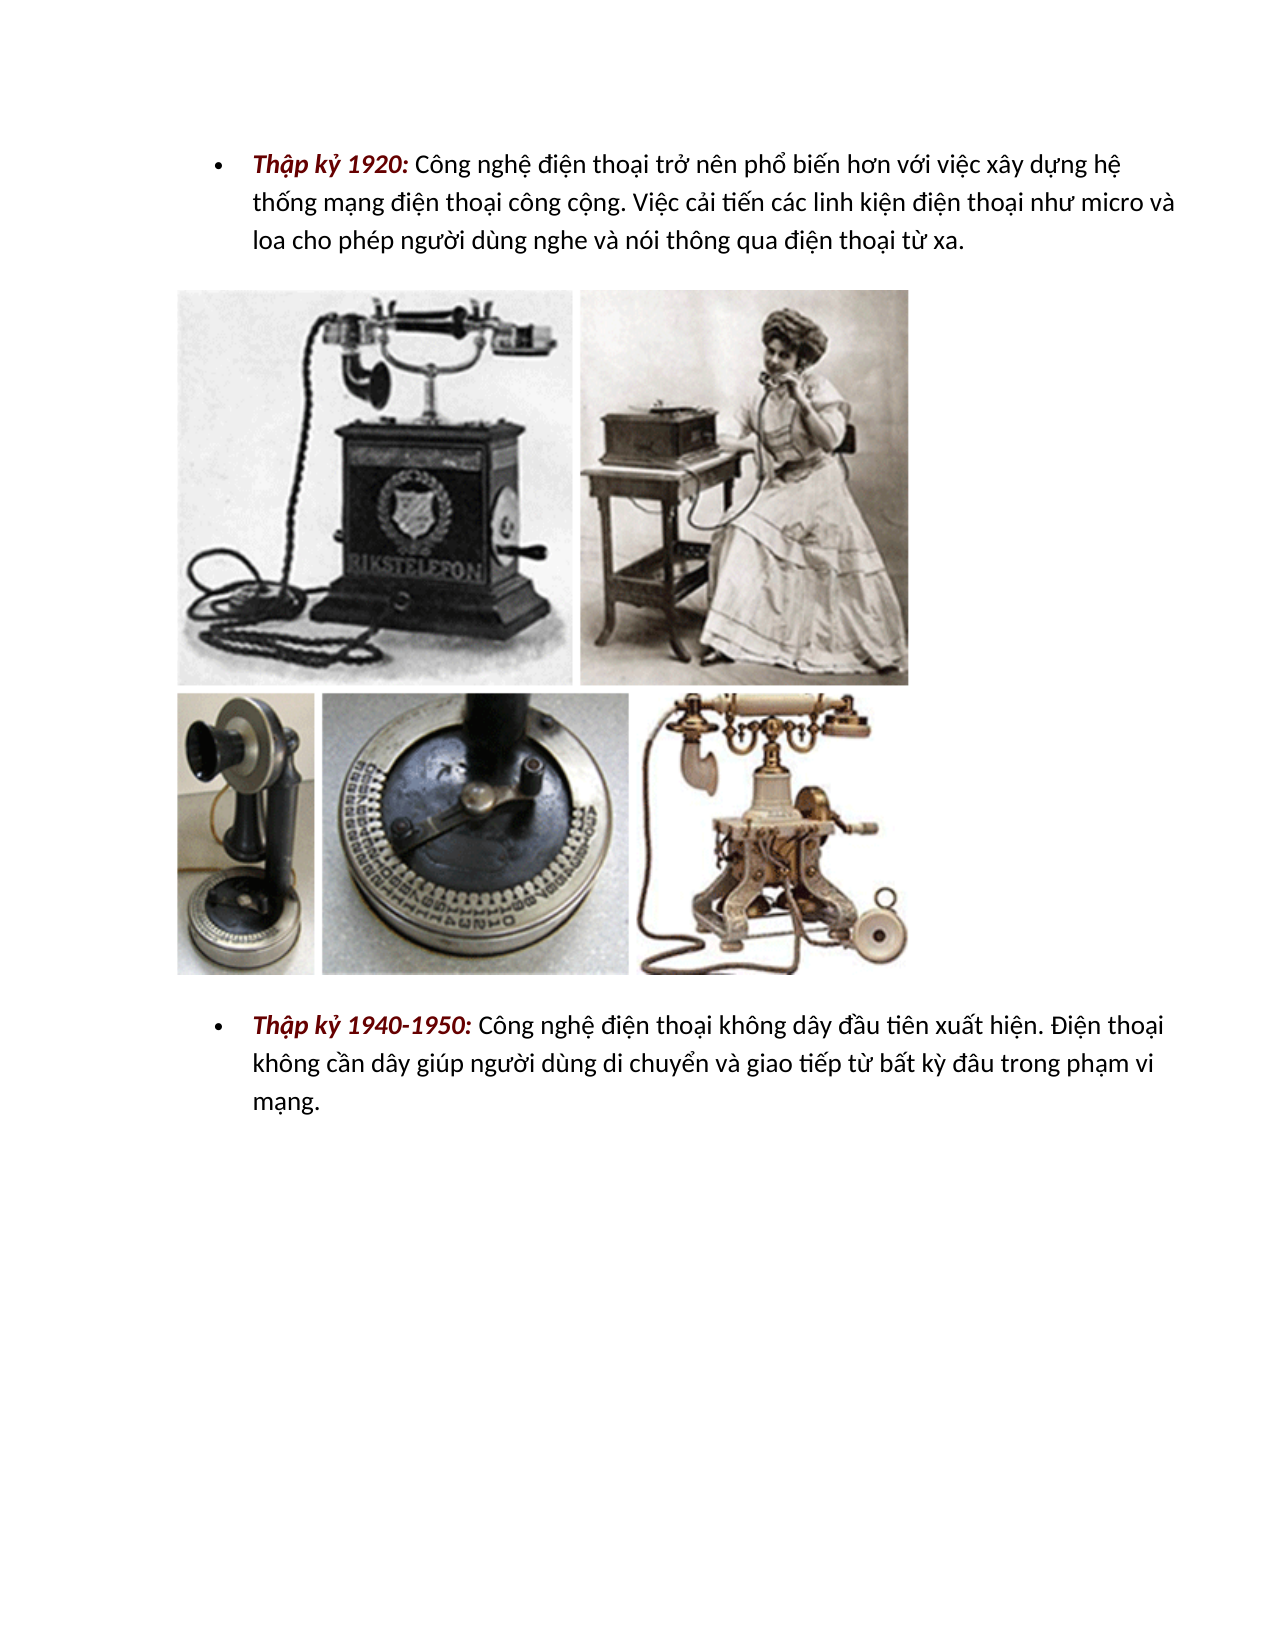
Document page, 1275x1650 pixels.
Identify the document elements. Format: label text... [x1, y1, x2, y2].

picture [177, 290, 909, 975]
list Thập kỷ 1920: Công nghệ điện thoại trở nên phổ biến hơn với việc xây dựng hệ thống mạng điện thoại công cộng. Việc cải tiến các linh kiện điện thoại như micro và loa cho phép người dùng nghe và nói thông qua điện thoại từ xa. [215, 148, 1186, 257]
list Thập kỷ 1940-1950: Công nghệ điện thoại không dây đầu tiên xuất hiện. Điện thoại không cần dây giúp người dùng di chuyển và giao tiếp từ bất kỳ đâu trong phạm vi mạng. [215, 1008, 1186, 1117]
